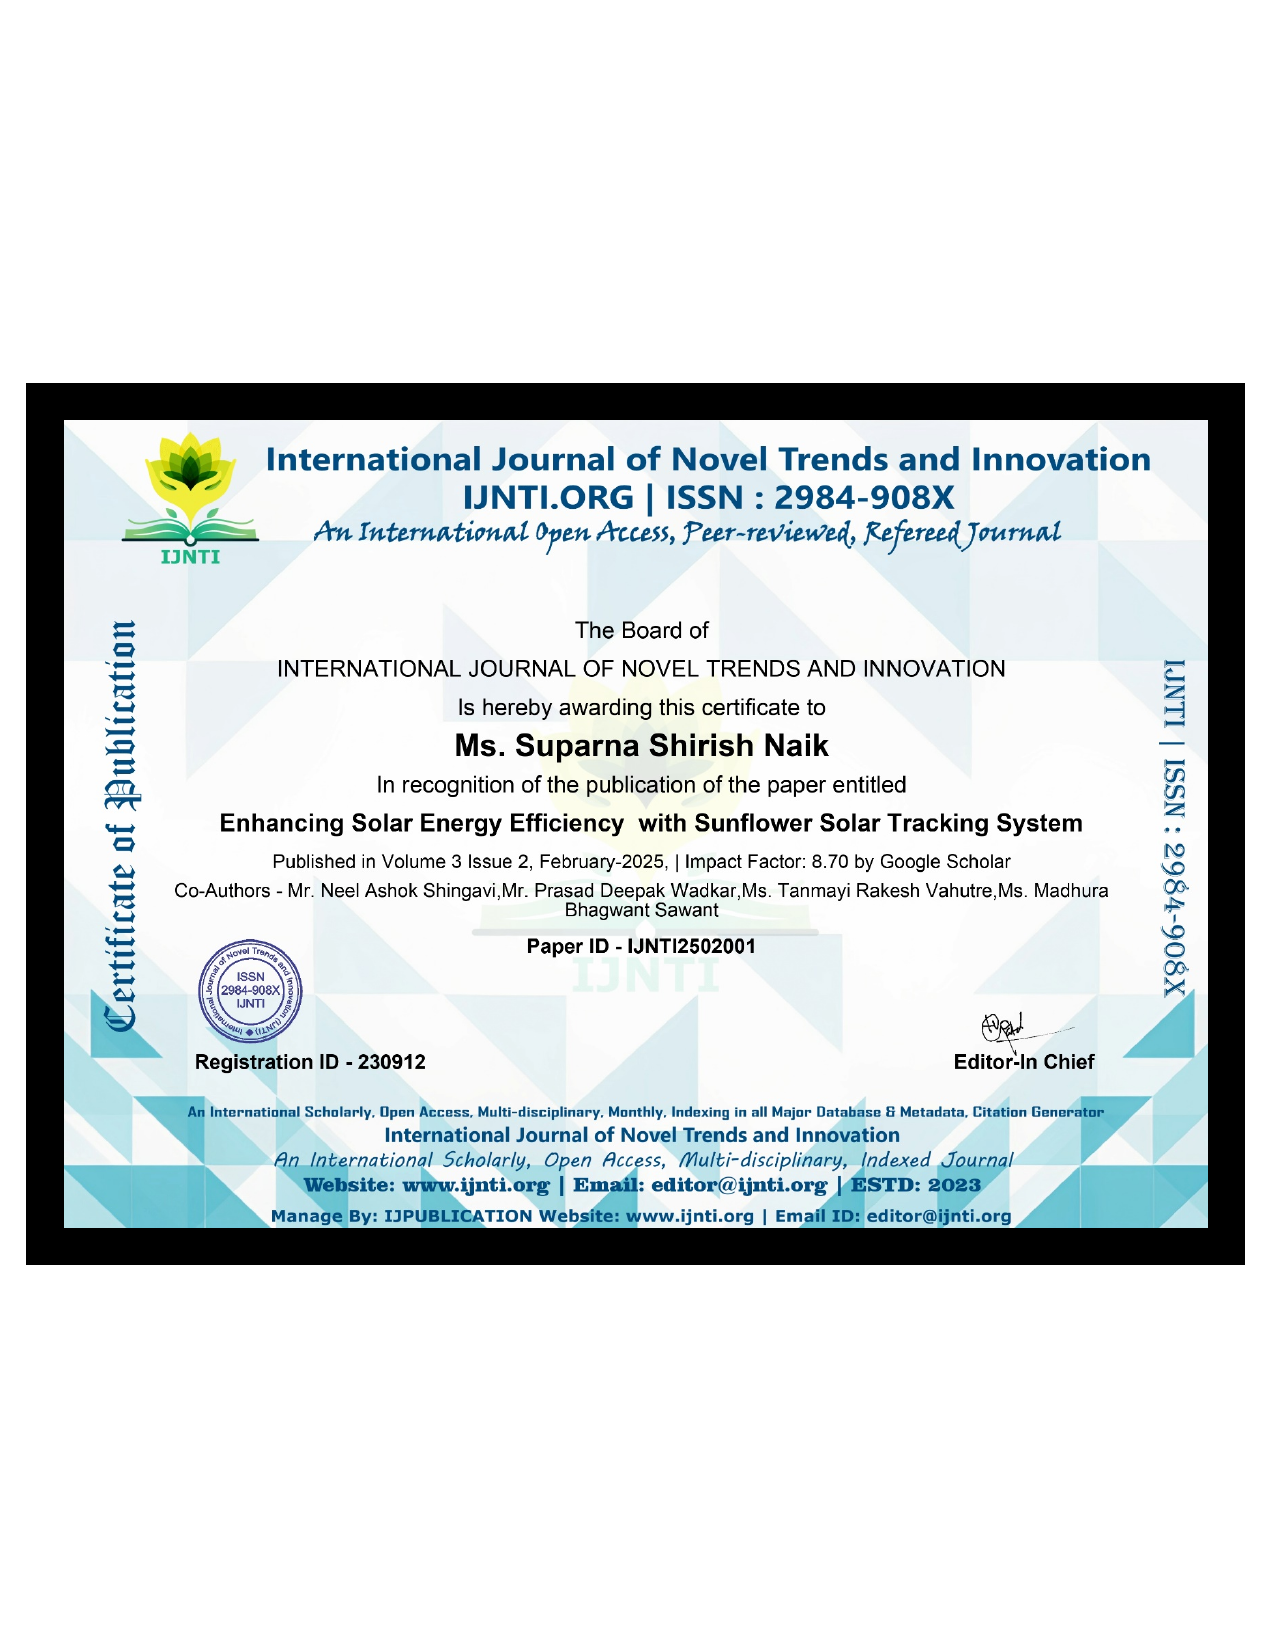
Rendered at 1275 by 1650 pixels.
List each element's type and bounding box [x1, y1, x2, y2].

picture [64, 420, 1208, 1228]
